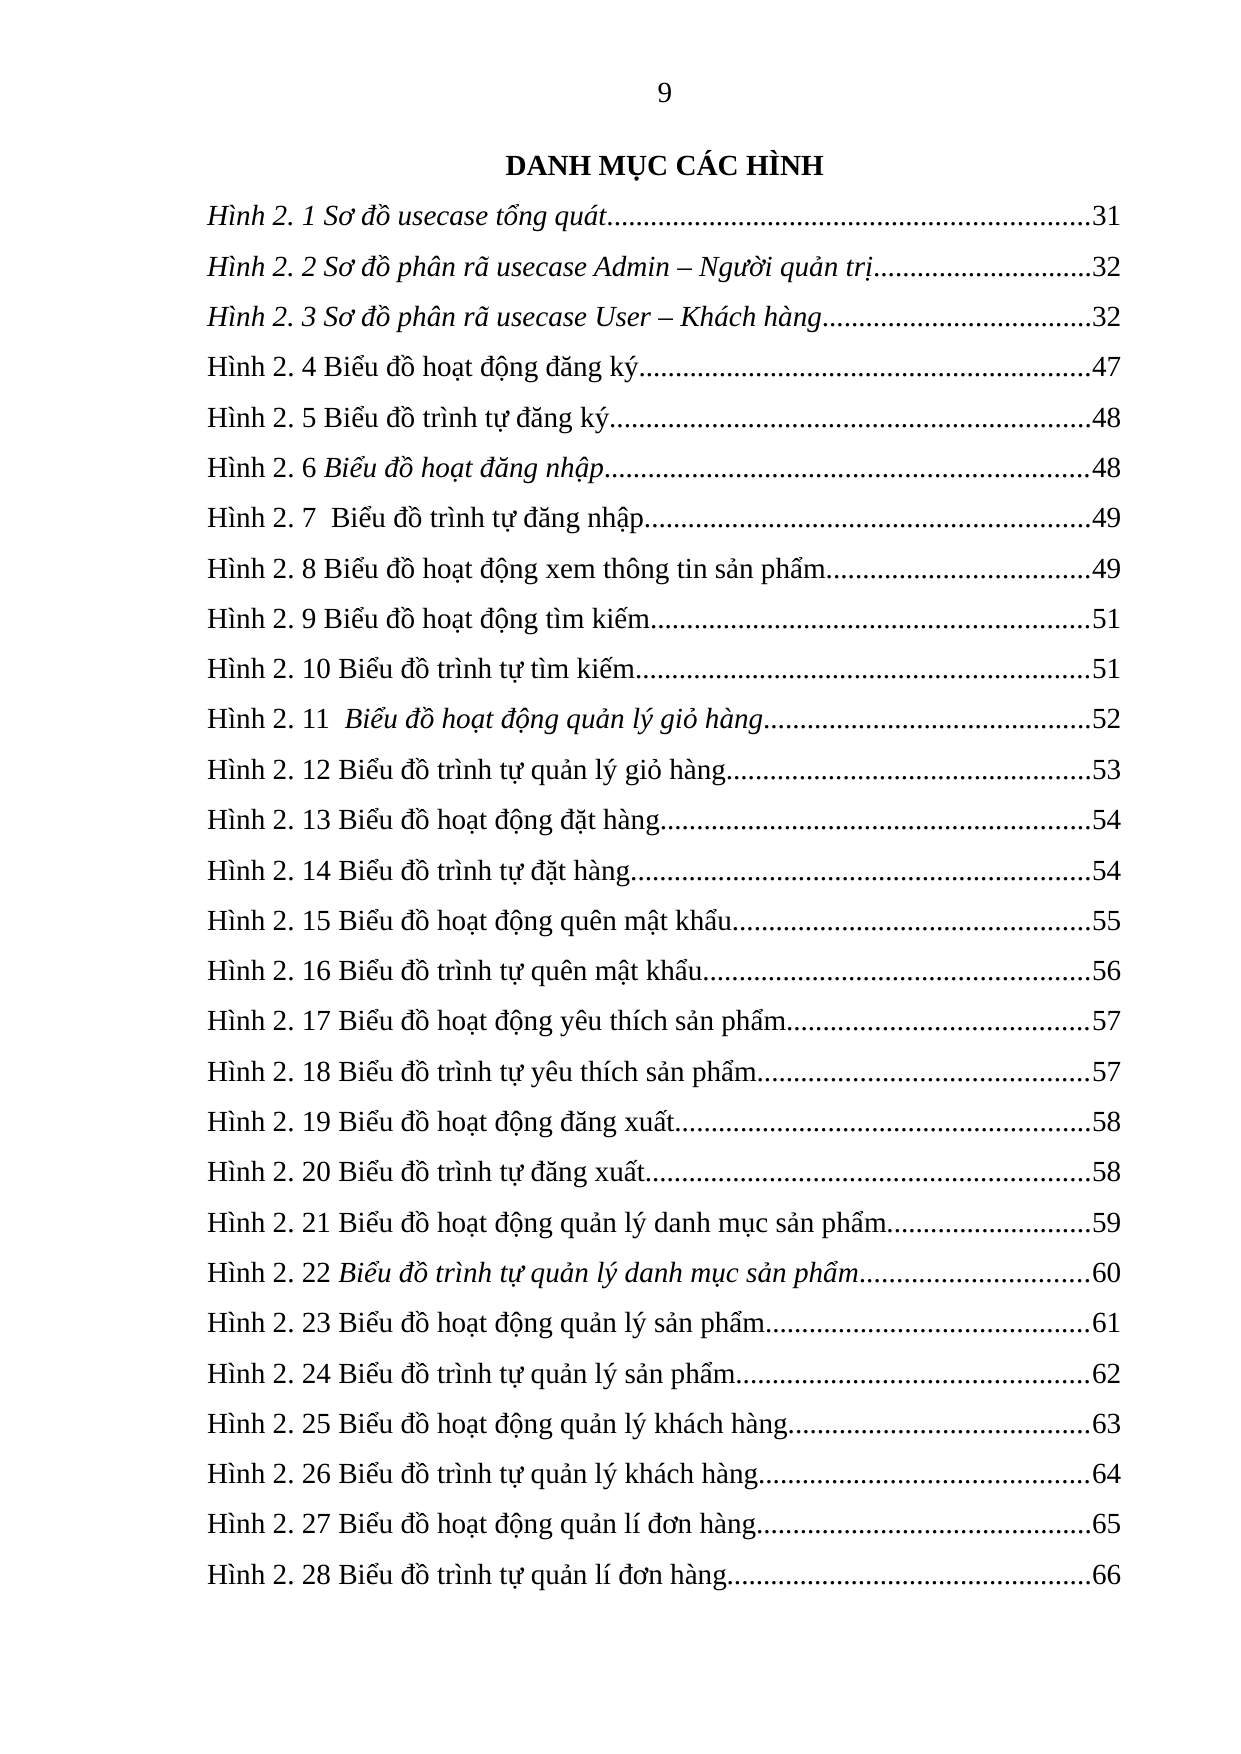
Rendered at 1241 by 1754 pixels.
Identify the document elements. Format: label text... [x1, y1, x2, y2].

text Hình 2. 7 Biểu đồ trình tự đăng nhập 49 [207, 500, 1122, 534]
text Hình 2. 11 Biểu đồ hoạt động quản lý giỏ hàng 52 [207, 702, 1122, 735]
text Hình 2. 15 Biểu đồ hoạt động quên mật khẩu 55 [207, 903, 1122, 936]
text Hình 2. 19 Biểu đồ hoạt động đăng xuất 58 [207, 1104, 1122, 1138]
text Hình 2. 28 Biểu đồ trình tự quản lí đơn hàng 66 [207, 1557, 1122, 1591]
text Hình 2. 25 Biểu đồ hoạt động quản lý khách hàng 63 [207, 1406, 1122, 1439]
text Hình 2. 6 Biểu đồ hoạt đăng nhập 48 [207, 450, 1122, 484]
text Hình 2. 18 Biểu đồ trình tự yêu thích sản phẩm 57 [207, 1054, 1122, 1087]
text Hình 2. 22 Biểu đồ trình tự quản lý danh mục sản phẩm 60 [207, 1255, 1122, 1289]
text Hình 2. 1 Sơ đồ usecase tổng quát 31 [207, 198, 1122, 232]
text Hình 2. 21 Biểu đồ hoạt động quản lý danh mục sản phẩm 59 [207, 1205, 1122, 1238]
text Hình 2. 5 Biểu đồ trình tự đăng ký 48 [207, 400, 1122, 433]
text Hình 2. 4 Biểu đồ hoạt động đăng ký 47 [207, 349, 1122, 383]
text Hình 2. 24 Biểu đồ trình tự quản lý sản phẩm 62 [207, 1356, 1122, 1389]
text Hình 2. 16 Biểu đồ trình tự quên mật khẩu 56 [207, 953, 1122, 987]
text Hình 2. 3 Sơ đồ phân rã usecase User – Khách hàng 32 [207, 299, 1122, 333]
text Hình 2. 26 Biểu đồ trình tự quản lý khách hàng 64 [207, 1456, 1122, 1490]
text Hình 2. 27 Biểu đồ hoạt động quản lí đơn hàng 65 [207, 1507, 1122, 1540]
text Hình 2. 8 Biểu đồ hoạt động xem thông tin sản phẩm. 49 [207, 551, 1122, 584]
text Hình 2. 14 Biểu đồ trình tự đặt hàng 54 [207, 853, 1122, 886]
text Hình 2. 10 Biểu đồ trình tự tìm kiếm 51 [207, 651, 1122, 685]
text Hình 2. 17 Biểu đồ hoạt động yêu thích sản phẩm 57 [207, 1003, 1122, 1037]
text Hình 2. 20 Biểu đồ trình tự đăng xuất 58 [207, 1154, 1122, 1188]
subtitle DANH MỤC CÁC HÌNH [207, 148, 1122, 182]
text Hình 2. 2 Sơ đồ phân rã usecase Admin – Người quản trị 32 [207, 249, 1122, 282]
text Hình 2. 23 Biểu đồ hoạt động quản lý sản phẩm 61 [207, 1305, 1122, 1339]
text Hình 2. 12 Biểu đồ trình tự quản lý giỏ hàng 53 [207, 752, 1122, 786]
text Hình 2. 13 Biểu đồ hoạt động đặt hàng 54 [207, 802, 1122, 836]
text Hình 2. 9 Biểu đồ hoạt động tìm kiếm 51 [207, 601, 1122, 634]
